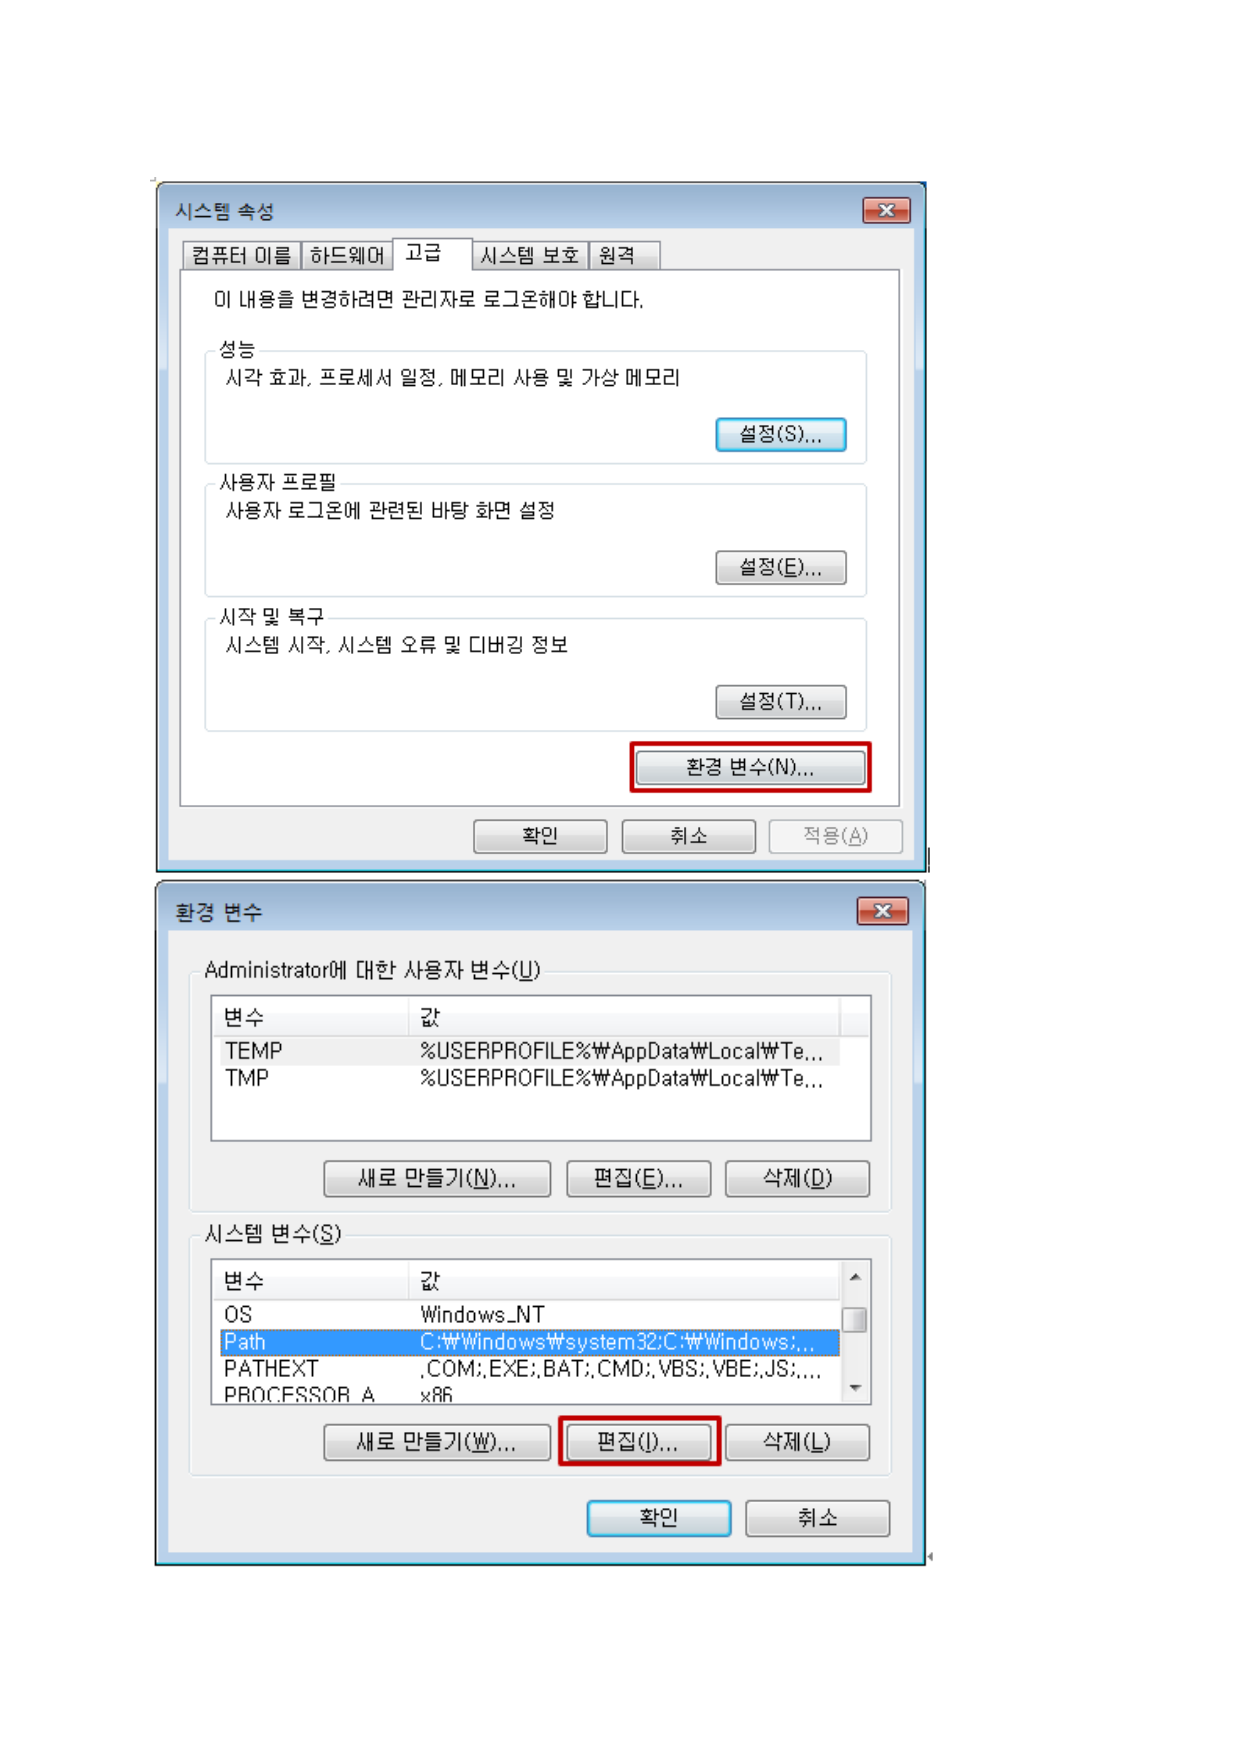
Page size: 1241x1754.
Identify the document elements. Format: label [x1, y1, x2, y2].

picture [150, 177, 933, 1573]
